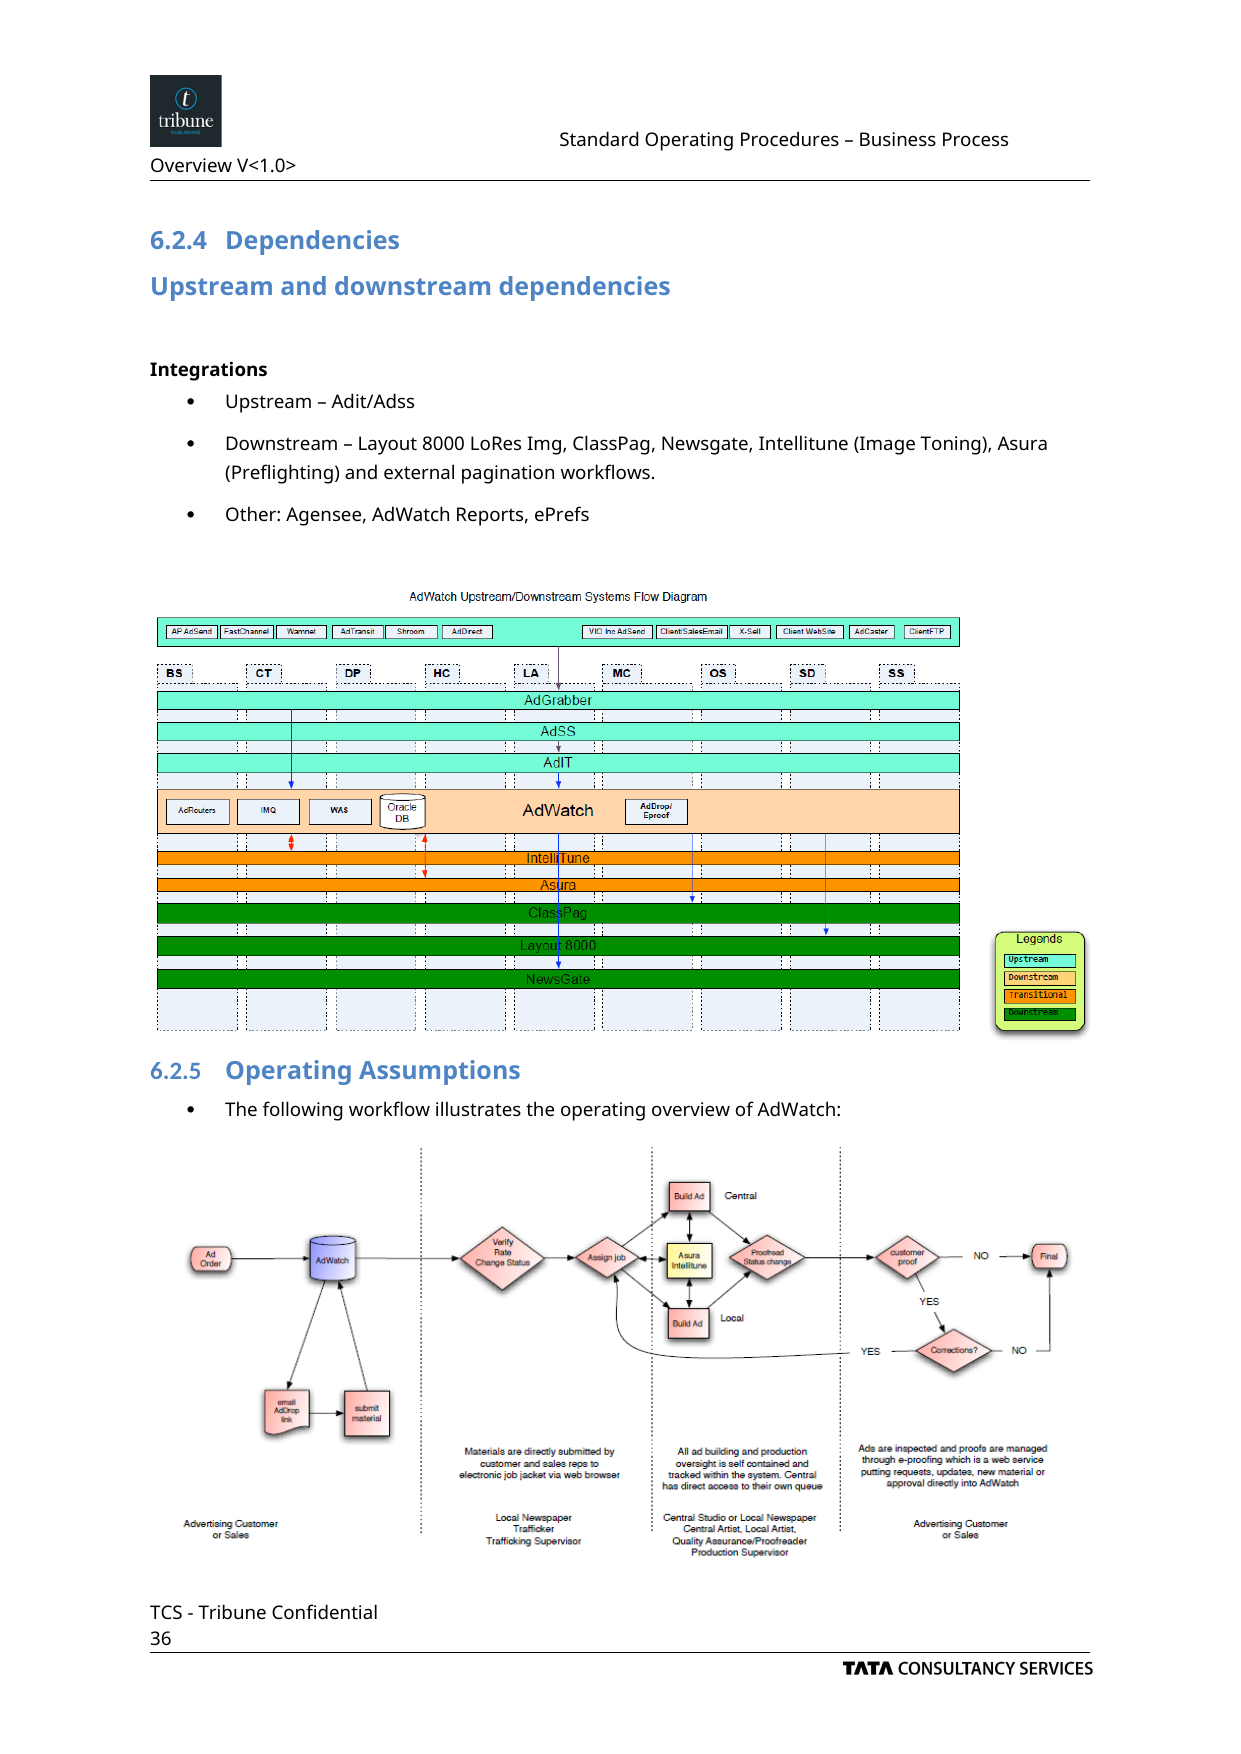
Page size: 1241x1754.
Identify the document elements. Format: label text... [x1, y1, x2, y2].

list Upstream and downstream dependencies [150, 269, 1090, 303]
list The following workflow illustrates the operating overview of AdWatch: [187, 1093, 1090, 1122]
list Other: Agensee, AdWatch Reports, ePrefs [187, 498, 1090, 527]
list Downstream – Layout 8000 LoRes Img, ClassPag, Newsgate, Intellitune (Image Toning), Asura (Preflighting) and external pagination workflows. [187, 427, 1090, 486]
list Upstream – Adit/Adss [187, 386, 1090, 415]
picture [842, 1661, 1093, 1675]
text Operating Assumptions [150, 1053, 1090, 1087]
picture [150, 1134, 1091, 1577]
text Dependencies [150, 222, 1090, 257]
picture [150, 580, 1091, 1041]
picture [150, 75, 222, 147]
text Integrations [150, 356, 1090, 381]
